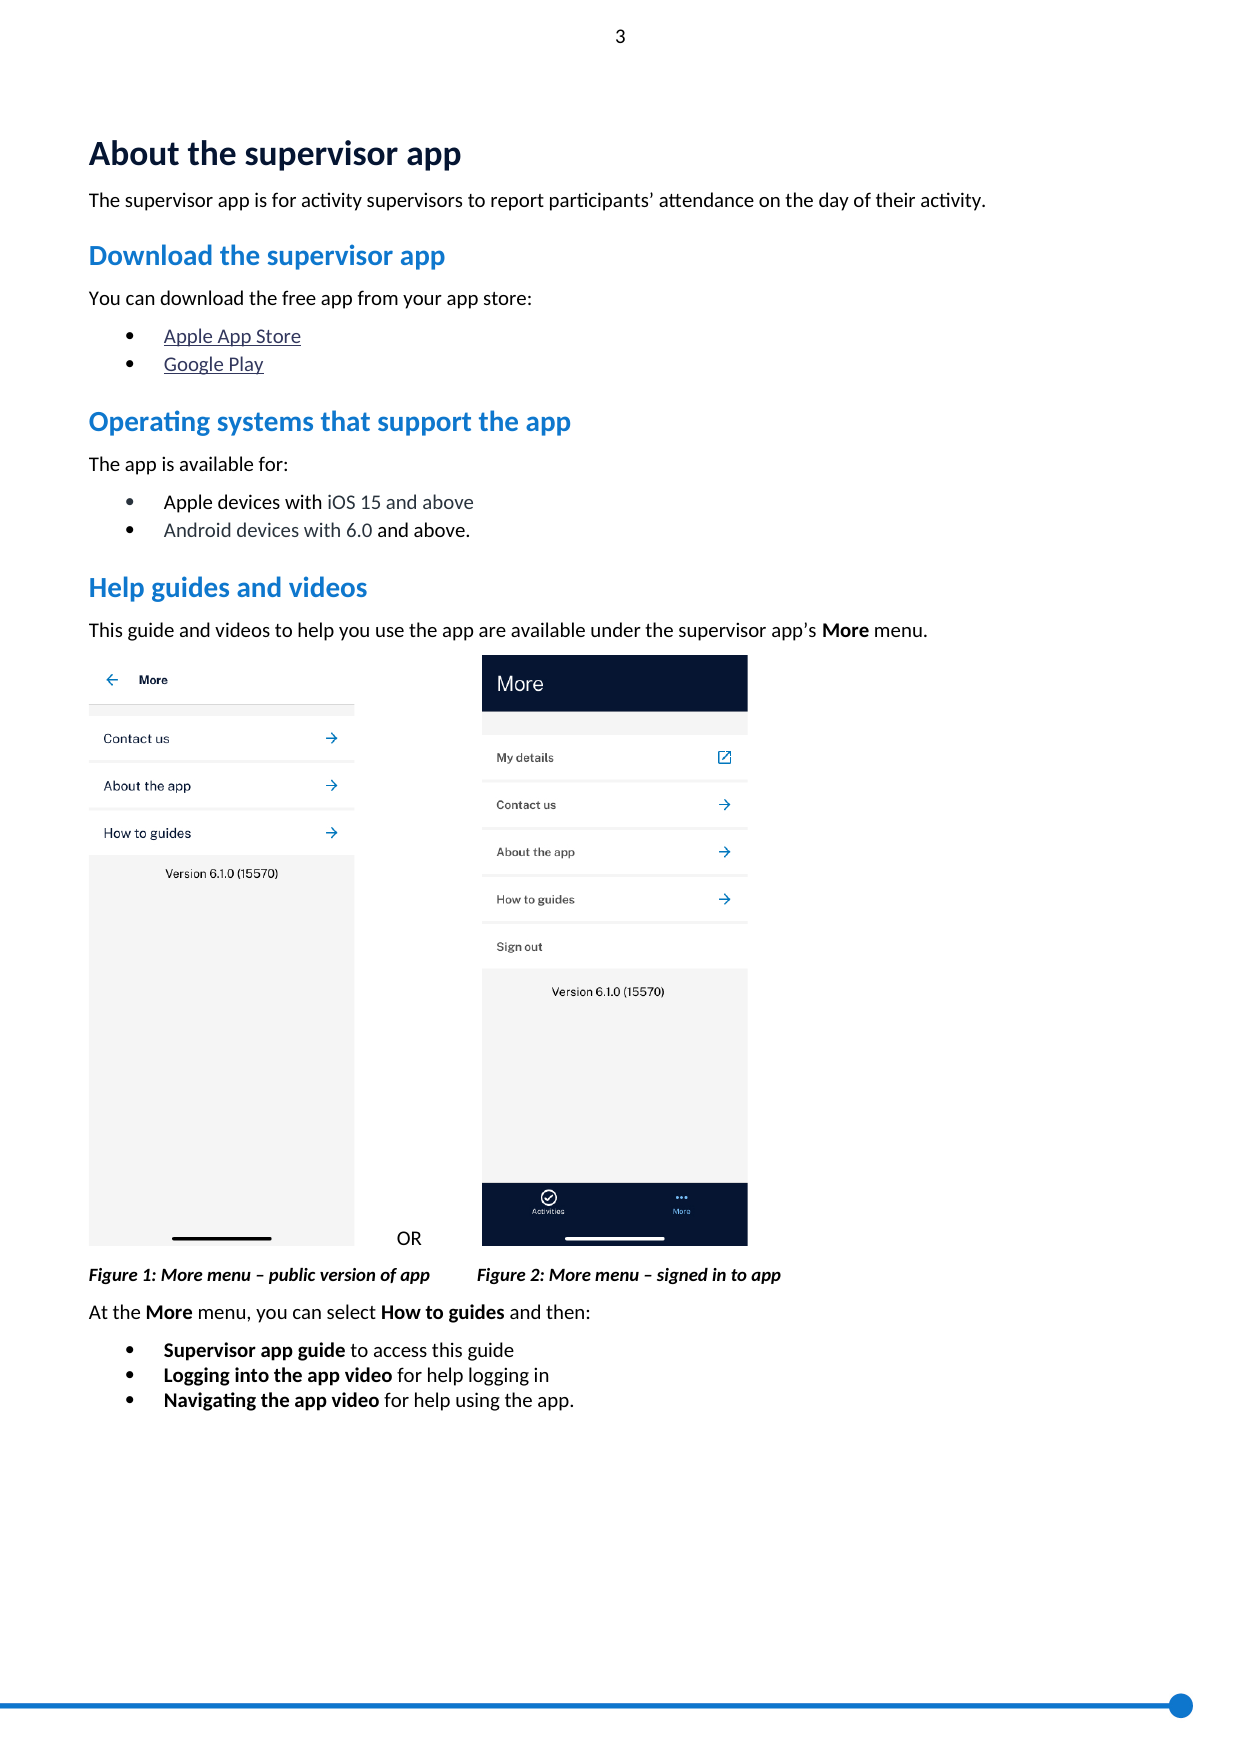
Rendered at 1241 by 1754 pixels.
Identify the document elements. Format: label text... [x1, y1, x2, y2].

list Navigating the app video for help using the app. [126, 1388, 1152, 1413]
picture [0, 1682, 1241, 1753]
subtitle Download the supervisor app [89, 237, 1152, 273]
text The supervisor app is for activity supervisors to report participants’ attendance on the day of their activity. [89, 187, 1152, 212]
text You can download the free app from your app store: [89, 286, 1152, 311]
text At the More menu, you can select How to guides and then: [89, 1299, 1152, 1324]
list Apple devices with iOS 15 and above [126, 489, 1152, 515]
text The app is available for: [89, 451, 1152, 477]
subtitle Operating systems that support the app [89, 403, 1152, 439]
list Logging into the app video for help logging in [126, 1362, 1152, 1388]
list Google Play [126, 351, 1152, 376]
subtitle About the supervisor app [89, 131, 1152, 174]
picture [482, 655, 748, 1246]
text This guide and videos to help you use the app are available under the supervisor app’s More menu. [89, 617, 1152, 643]
picture [88, 655, 355, 1246]
text Figure 1: More menu – public version of app Figure 2: More menu – signed in to app [89, 1263, 1152, 1286]
list Apple App Store [126, 323, 1152, 349]
list Android devices with 6.0 and above. [126, 517, 1152, 542]
subtitle Help guides and videos [89, 569, 1152, 605]
list Supervisor app guide to access this guide [126, 1337, 1152, 1362]
